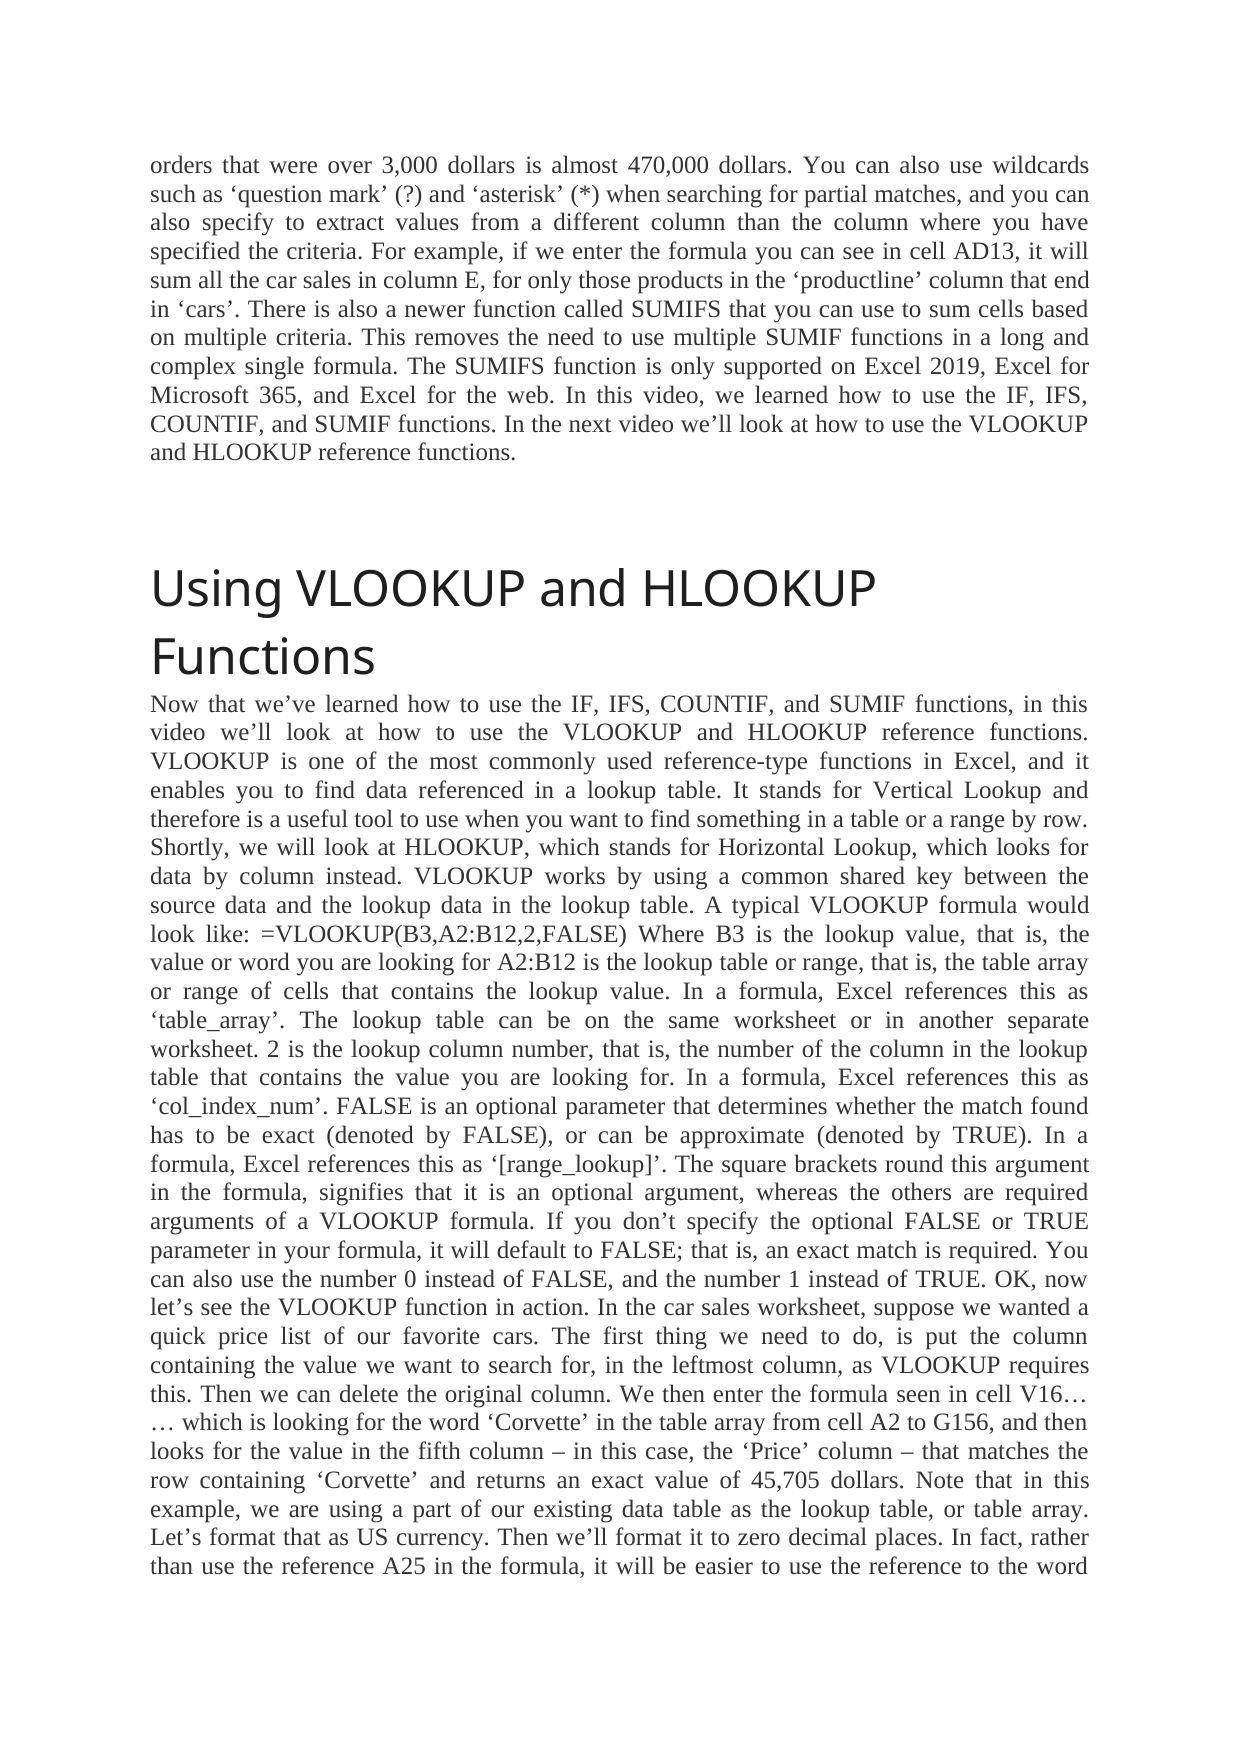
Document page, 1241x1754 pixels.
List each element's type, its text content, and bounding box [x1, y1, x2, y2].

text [150, 689, 1090, 1580]
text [150, 150, 1090, 466]
subtitle Using VLOOKUP and HLOOKUP Functions [150, 552, 1090, 689]
